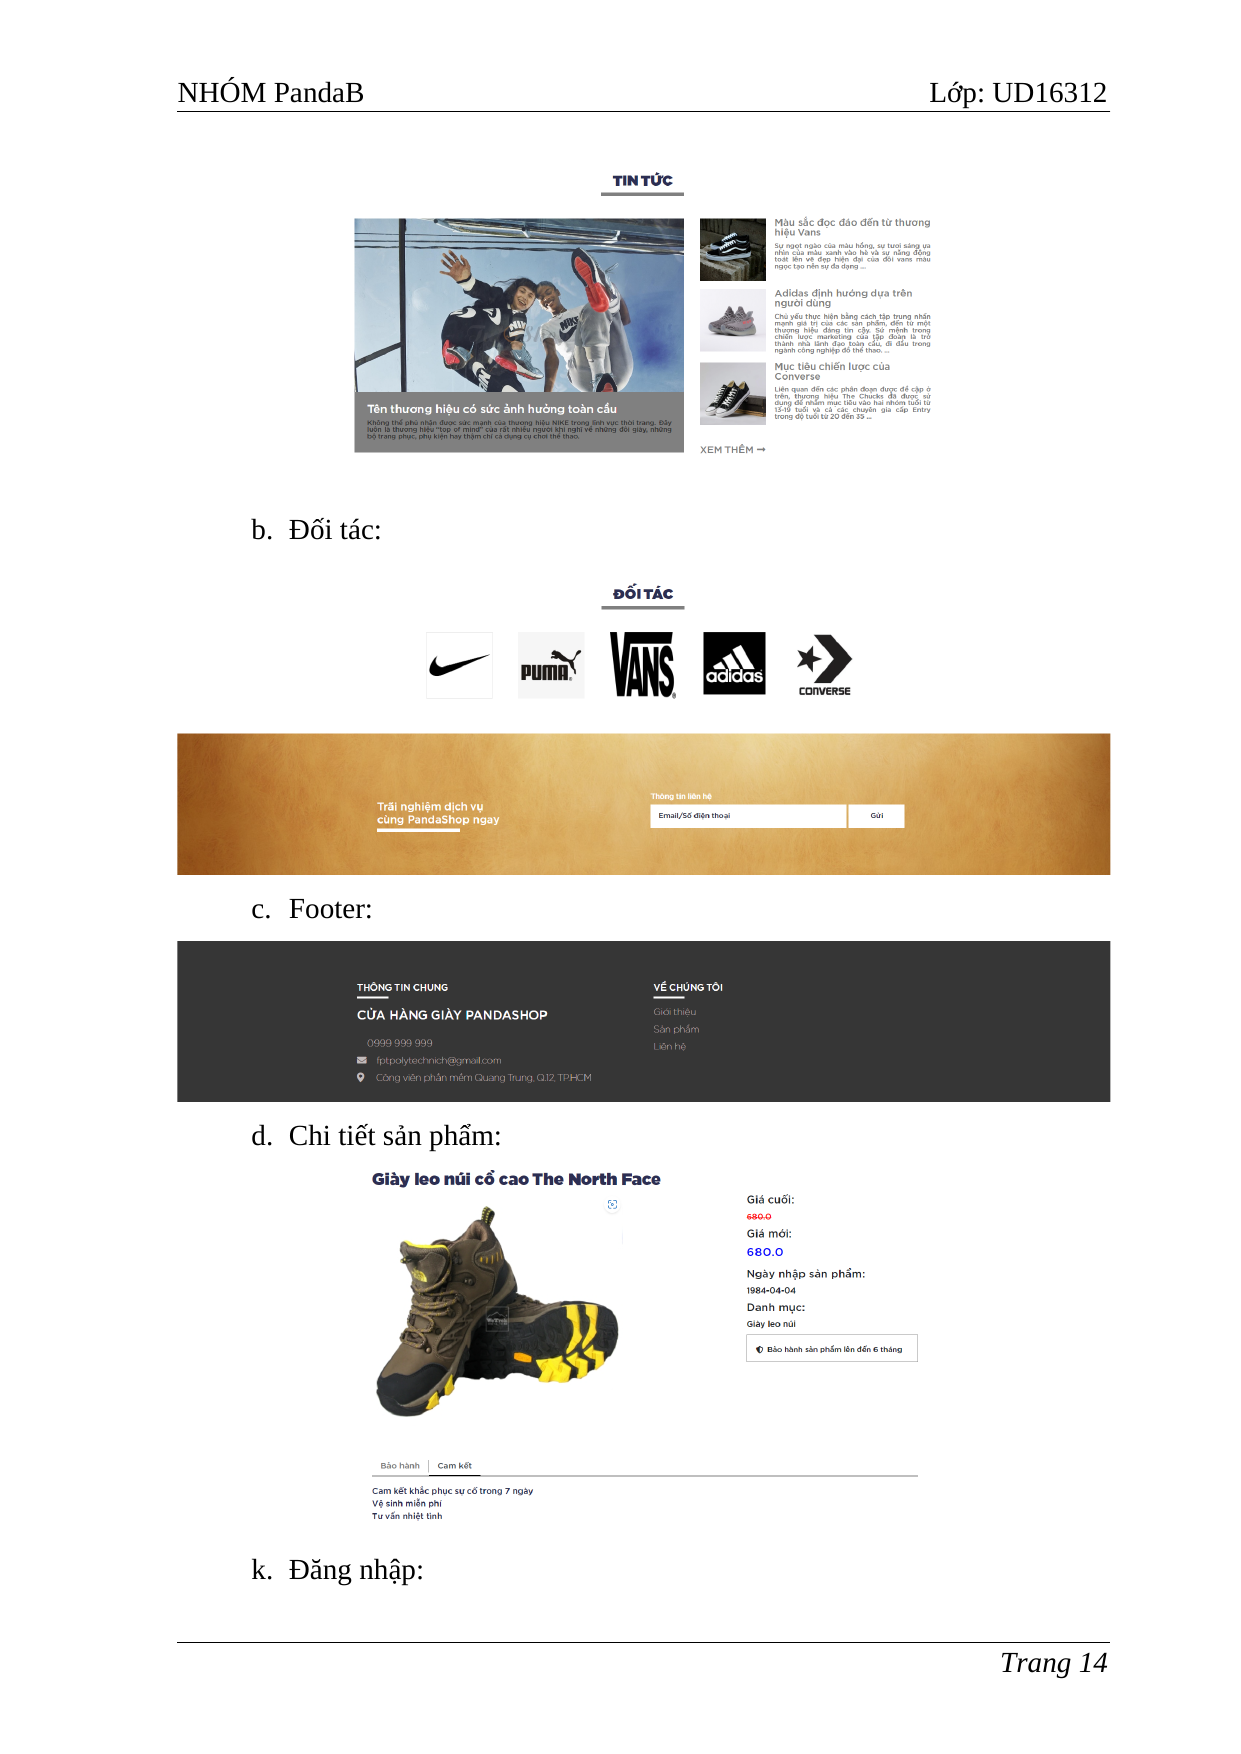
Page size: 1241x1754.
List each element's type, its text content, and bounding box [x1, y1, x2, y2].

list Đối tác: [251, 512, 1110, 546]
picture [177, 1168, 1111, 1536]
list Footer: [251, 891, 1110, 924]
list Đăng nhập: [251, 1552, 1110, 1586]
picture [177, 147, 1111, 496]
list Chi tiết sản phẩm: [251, 1118, 1110, 1152]
picture [177, 941, 1111, 1102]
picture [177, 562, 1111, 875]
